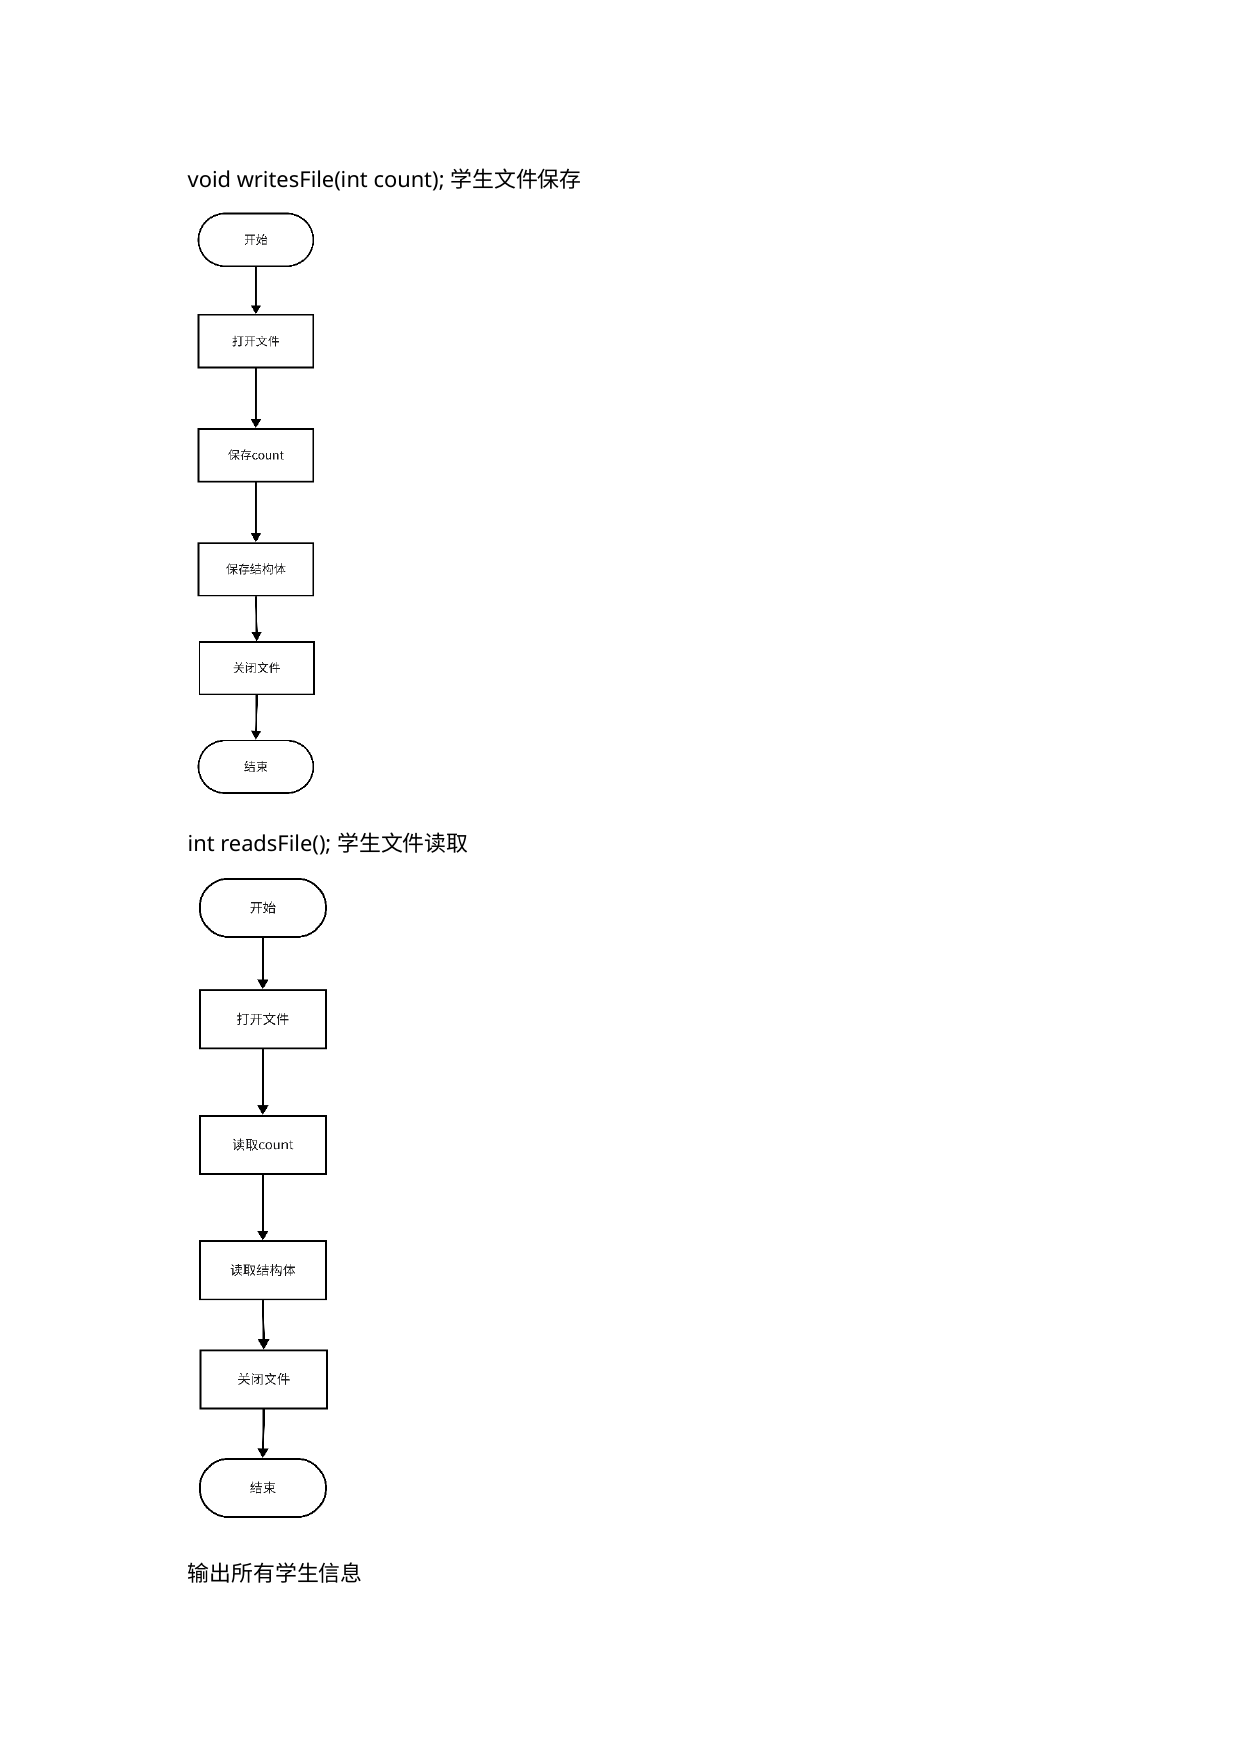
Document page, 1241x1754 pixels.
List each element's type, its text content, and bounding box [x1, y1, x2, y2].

text void writesFile(int count); 学生文件保存 [187, 162, 1053, 194]
text int readsFile(); 学生文件读取 [187, 826, 1053, 859]
picture [187, 866, 339, 1529]
picture [187, 202, 325, 804]
text 输出所有学生信息 [187, 1555, 1053, 1588]
